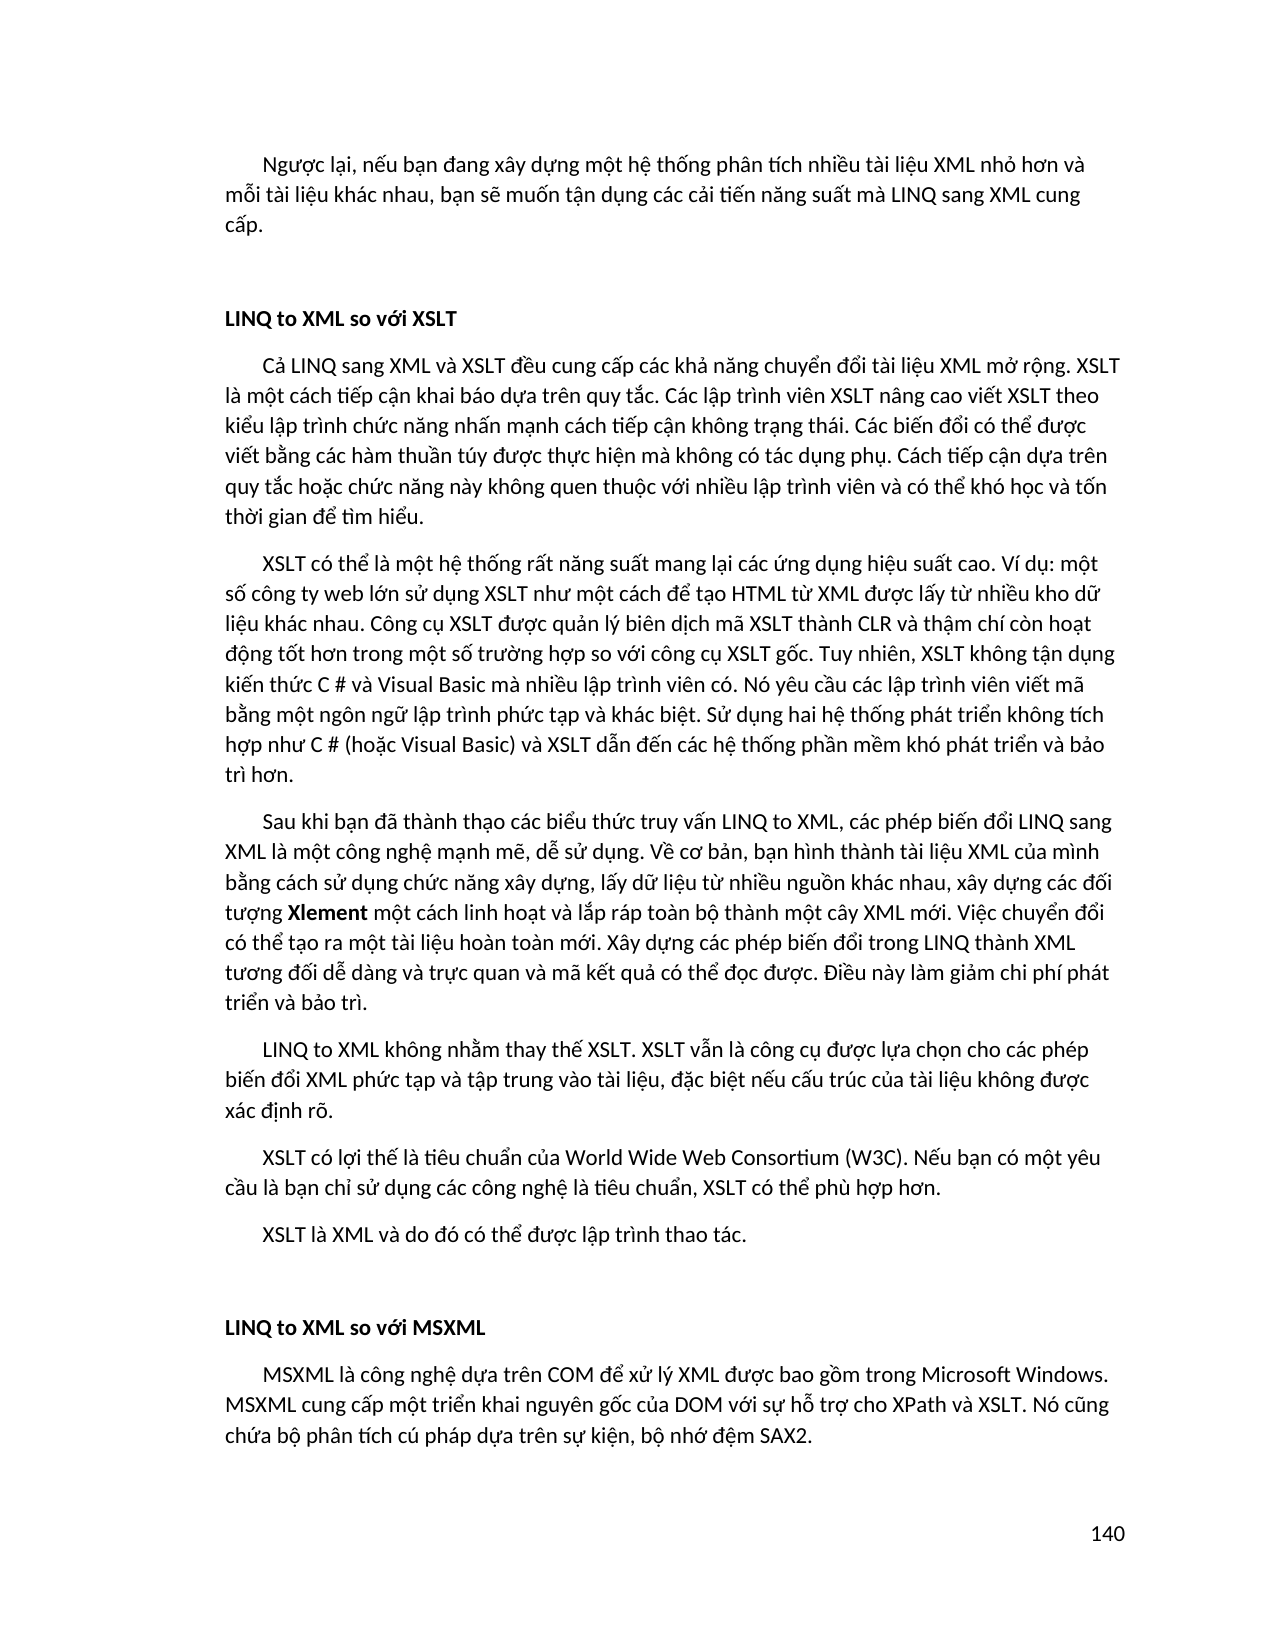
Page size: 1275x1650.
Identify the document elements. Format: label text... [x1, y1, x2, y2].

text XSLT có lợi thế là tiêu chuẩn của World Wide Web Consortium (W3C). Nếu bạn có một yêu cầu là bạn chỉ sử dụng các công nghệ là tiêu chuẩn, XSLT có thể phù hợp hơn. [225, 1143, 1125, 1201]
text Sau khi bạn đã thành thạo các biểu thức truy vấn LINQ to XML, các phép biến đổi LINQ sang XML là một công nghệ mạnh mẽ, dễ sử dụng. Về cơ bản, bạn hình thành tài liệu XML của mình bằng cách sử dụng chức năng xây dựng, lấy dữ liệu từ nhiều nguồn khác nhau, xây dựng các đối tượng Xlement một cách linh hoạt và lắp ráp toàn bộ thành một cây XML mới. Việc chuyển đổi có thể tạo ra một tài liệu hoàn toàn mới. Xây dựng các phép biến đổi trong LINQ thành XML tương đối dễ dàng và trực quan và mã kết quả có thể đọc được. Điều này làm giảm chi phí phát triển và bảo trì. [225, 807, 1125, 1017]
text LINQ to XML không nhằm thay thế XSLT. XSLT vẫn là công cụ được lựa chọn cho các phép biến đổi XML phức tạp và tập trung vào tài liệu, đặc biệt nếu cấu trúc của tài liệu không được xác định rõ. [225, 1035, 1125, 1124]
text XSLT có thể là một hệ thống rất năng suất mang lại các ứng dụng hiệu suất cao. Ví dụ: một số công ty web lớn sử dụng XSLT như một cách để tạo HTML từ XML được lấy từ nhiều kho dữ liệu khác nhau. Công cụ XSLT được quản lý biên dịch mã XSLT thành CLR và thậm chí còn hoạt động tốt hơn trong một số trường hợp so với công cụ XSLT gốc. Tuy nhiên, XSLT không tận dụng kiến thức C # và Visual Basic mà nhiều lập trình viên có. Nó yêu cầu các lập trình viên viết mã bằng một ngôn ngữ lập trình phức tạp và khác biệt. Sử dụng hai hệ thống phát triển không tích hợp như C # (hoặc Visual Basic) và XSLT dẫn đến các hệ thống phần mềm khó phát triển và bảo trì hơn. [225, 549, 1125, 788]
text LINQ to XML so với MSXML [225, 1313, 1125, 1342]
text Cả LINQ sang XML và XSLT đều cung cấp các khả năng chuyển đổi tài liệu XML mở rộng. XSLT là một cách tiếp cận khai báo dựa trên quy tắc. Các lập trình viên XSLT nâng cao viết XSLT theo kiểu lập trình chức năng nhấn mạnh cách tiếp cận không trạng thái. Các biến đổi có thể được viết bằng các hàm thuần túy được thực hiện mà không có tác dụng phụ. Cách tiếp cận dựa trên quy tắc hoặc chức năng này không quen thuộc với nhiều lập trình viên và có thể khó học và tốn thời gian để tìm hiểu. [225, 351, 1125, 530]
text LINQ to XML so với XSLT [225, 304, 1125, 332]
text MSXML là công nghệ dựa trên COM để xử lý XML được bao gồm trong Microsoft Windows. MSXML cung cấp một triển khai nguyên gốc của DOM với sự hỗ trợ cho XPath và XSLT. Nó cũng chứa bộ phân tích cú pháp dựa trên sự kiện, bộ nhớ đệm SAX2. [225, 1360, 1125, 1449]
text XSLT là XML và do đó có thể được lập trình thao tác. [225, 1220, 1125, 1248]
text Ngược lại, nếu bạn đang xây dựng một hệ thống phân tích nhiều tài liệu XML nhỏ hơn và mỗi tài liệu khác nhau, bạn sẽ muốn tận dụng các cải tiến năng suất mà LINQ sang XML cung cấp. [225, 150, 1125, 238]
